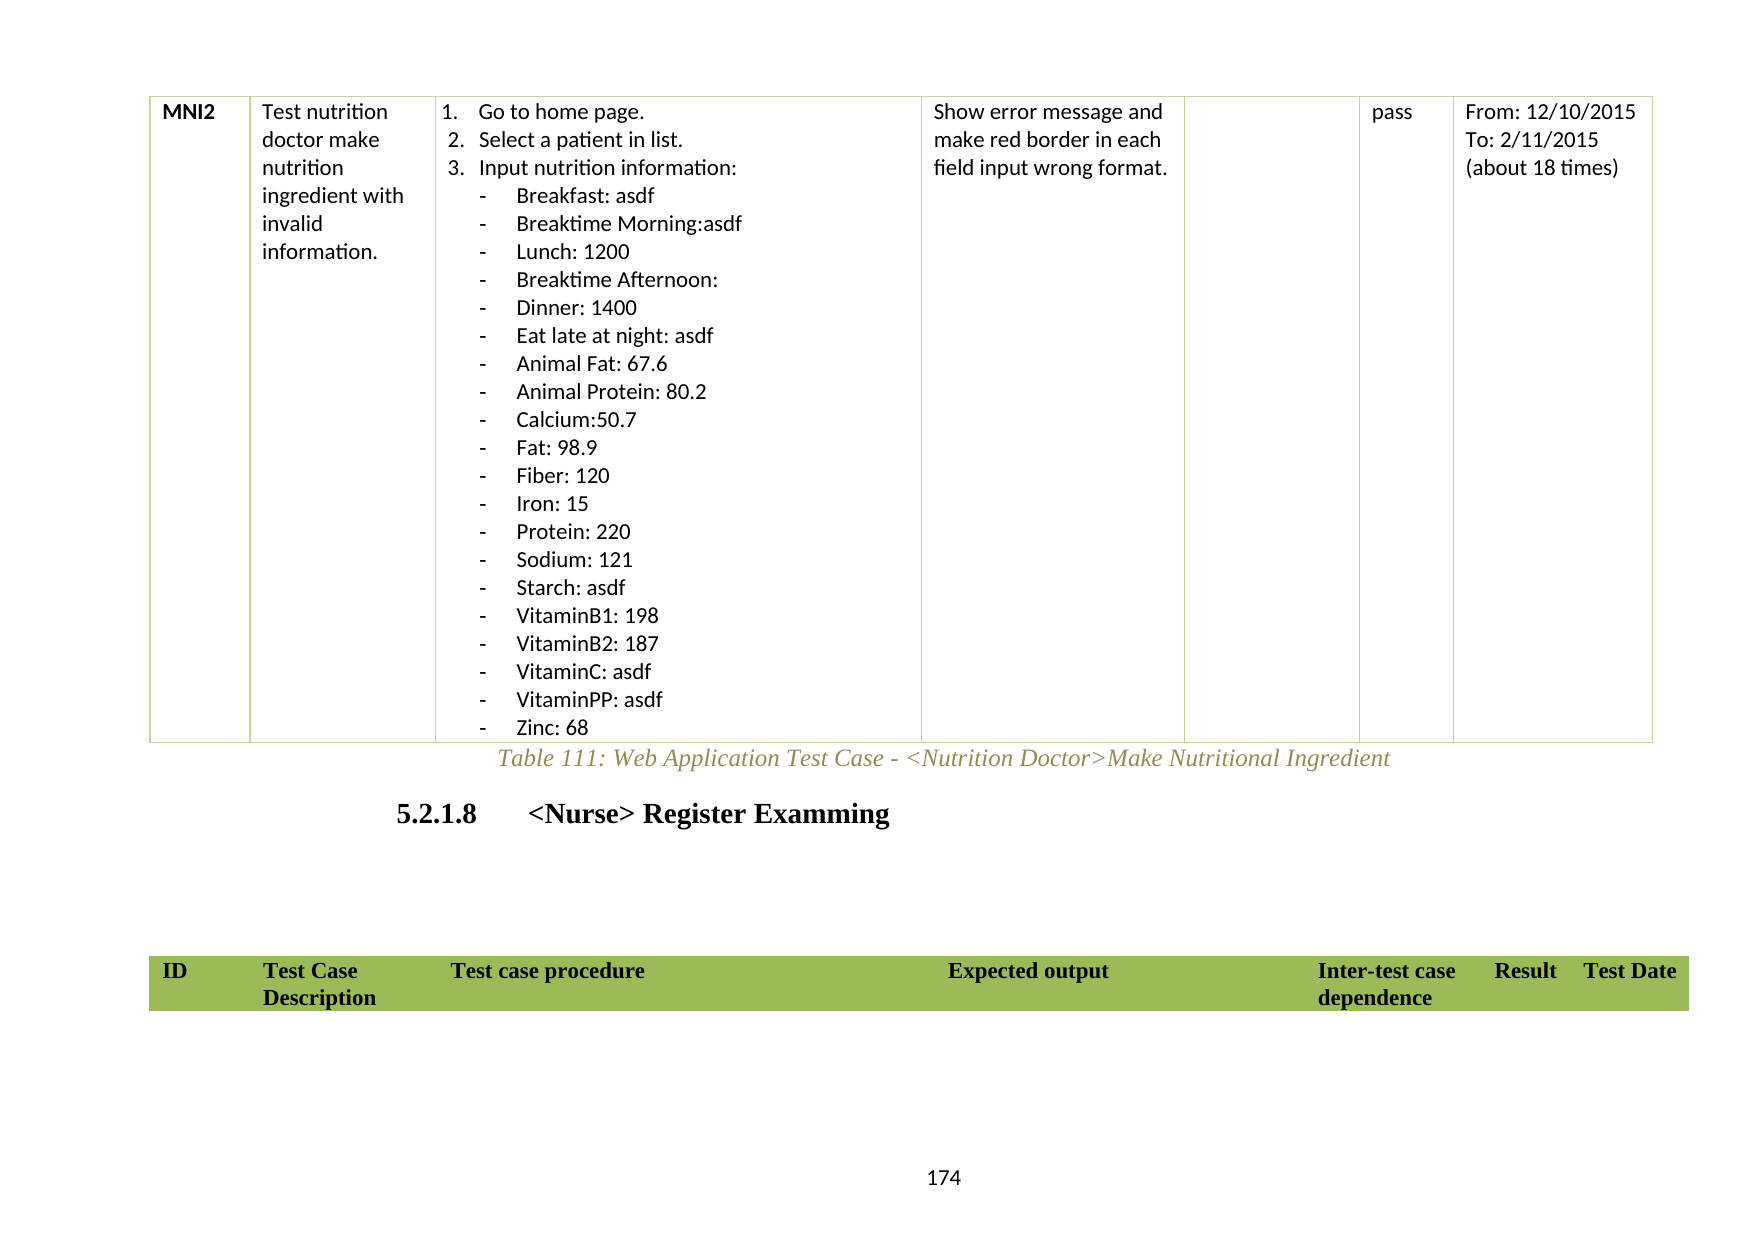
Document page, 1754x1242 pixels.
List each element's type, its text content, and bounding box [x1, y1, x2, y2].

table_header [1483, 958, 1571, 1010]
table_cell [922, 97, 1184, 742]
subtitle <Nurse> Register Examming [396, 796, 1725, 830]
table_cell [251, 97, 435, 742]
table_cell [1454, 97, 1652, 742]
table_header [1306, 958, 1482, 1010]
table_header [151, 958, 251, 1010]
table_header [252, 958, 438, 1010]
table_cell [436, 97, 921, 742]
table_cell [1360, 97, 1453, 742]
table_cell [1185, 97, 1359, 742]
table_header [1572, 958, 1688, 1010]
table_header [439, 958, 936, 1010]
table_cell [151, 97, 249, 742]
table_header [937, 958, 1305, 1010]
text Table 111: Web Application Test Case - <Nutrition Doctor>Make Nutritional Ingredient [162, 743, 1725, 771]
